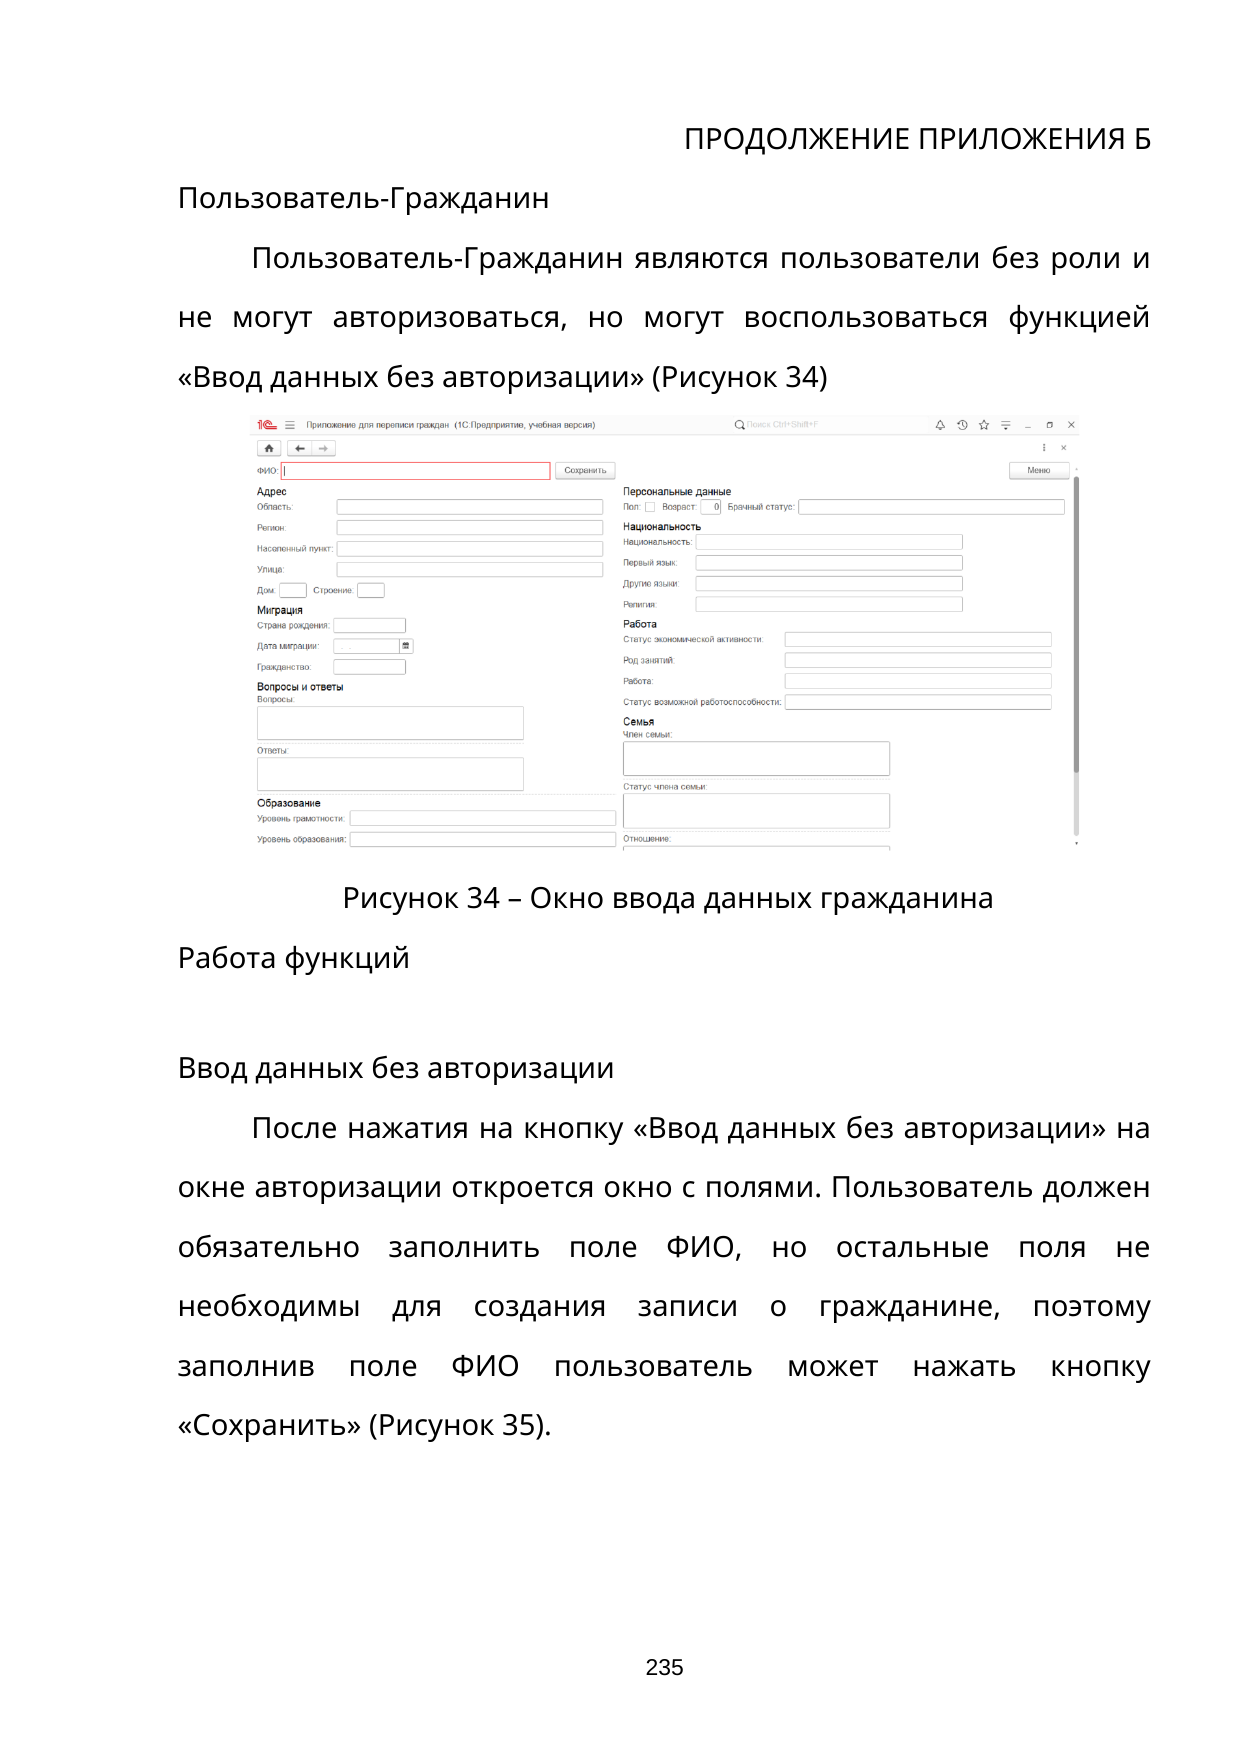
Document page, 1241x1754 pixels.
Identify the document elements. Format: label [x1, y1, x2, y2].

picture [249, 415, 1080, 858]
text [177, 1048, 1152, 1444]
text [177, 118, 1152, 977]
